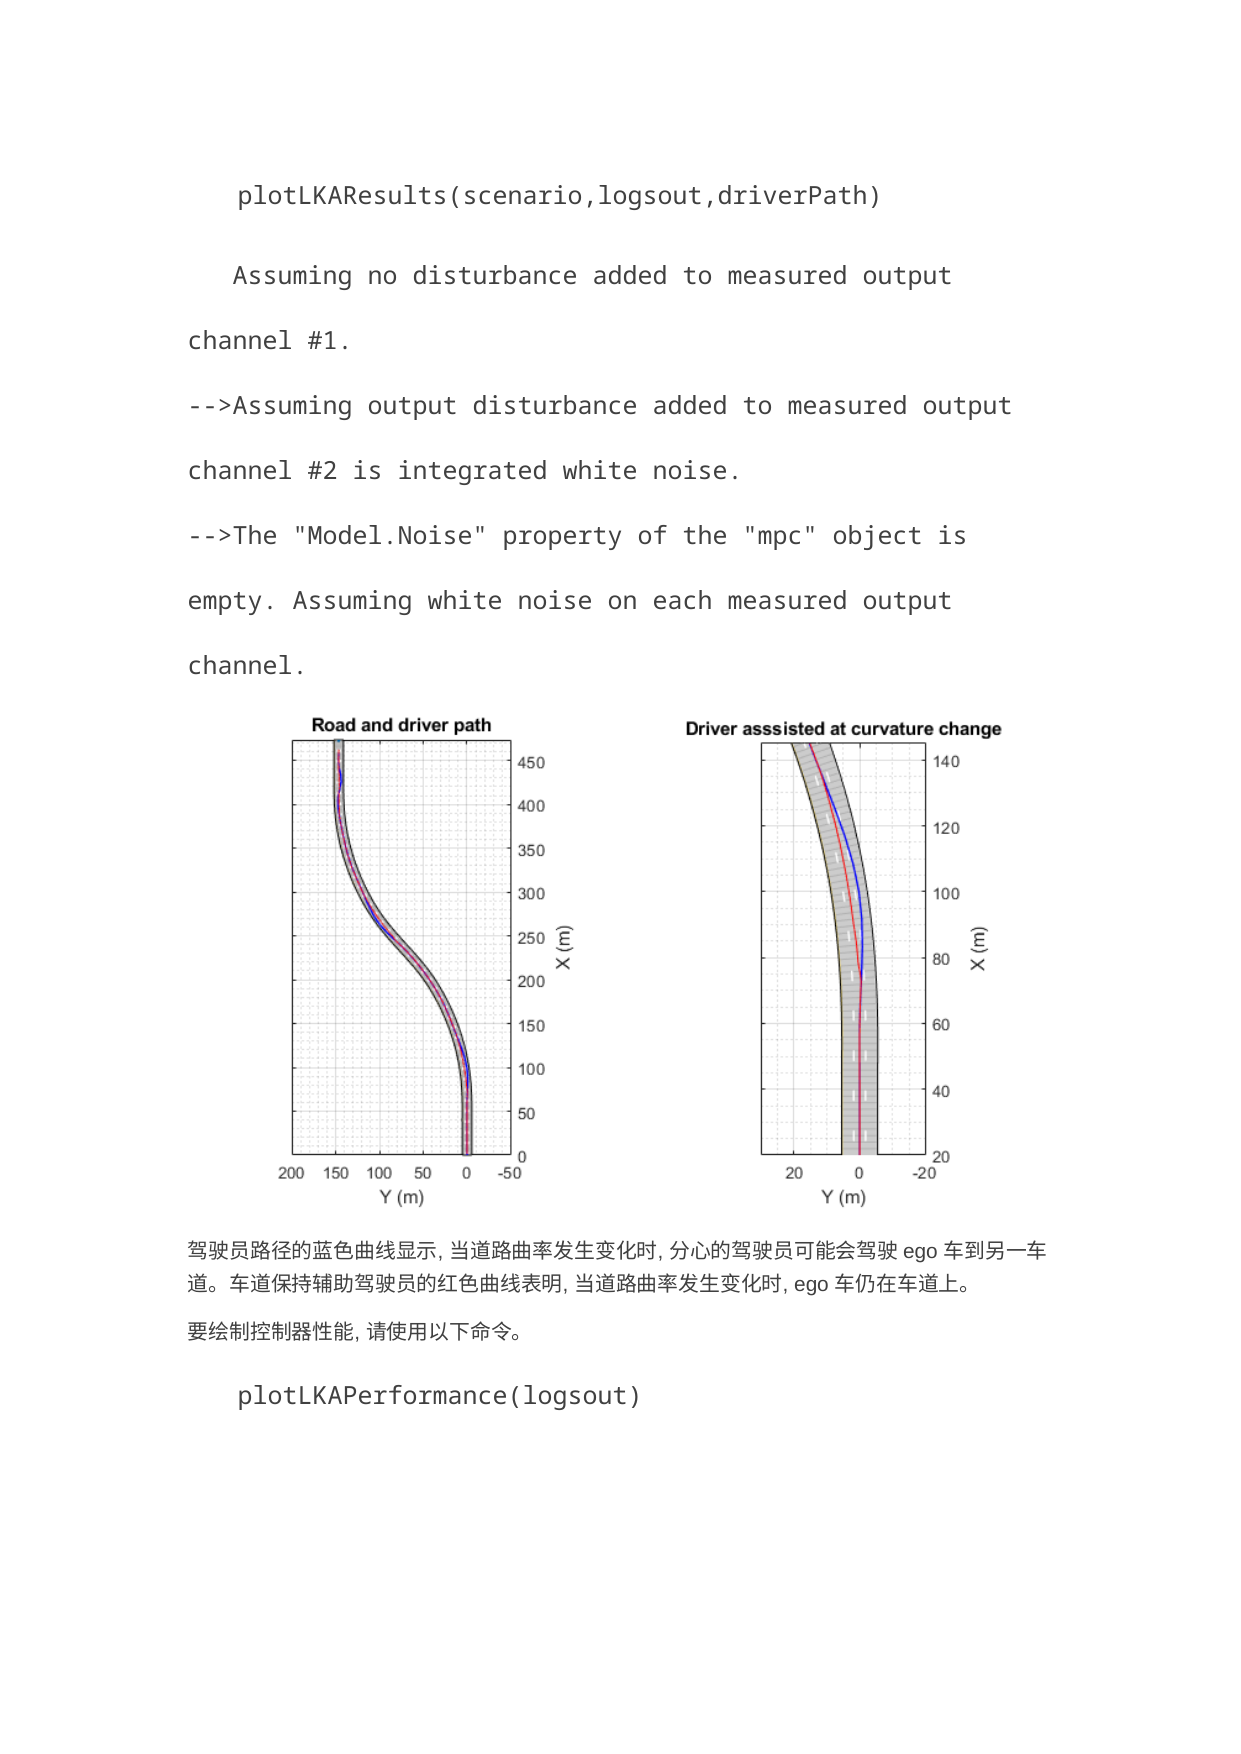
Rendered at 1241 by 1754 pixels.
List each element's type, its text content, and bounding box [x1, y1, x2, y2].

picture [187, 698, 1050, 1217]
text plotLKAResults(scenario,logsout,driverPath) [237, 162, 1053, 227]
text plotLKAPerformance(logsout) [237, 1362, 1053, 1427]
text 要绘制控制器性能, 请使用以下命令。 [187, 1314, 1053, 1346]
text 驾驶员路径的蓝色曲线显示, 当道路曲率发生变化时, 分心的驾驶员可能会驾驶 ego 车到另一车道。车道保持辅助驾驶员的红色曲线表明, 当道路曲率发生变化时, ego 车仍在车道上。 [187, 1233, 1053, 1298]
text Assuming no disturbance added to measured output channel #1. [187, 243, 1053, 373]
text -->Assuming output disturbance added to measured output channel #2 is integrated white noise. [187, 373, 1053, 503]
text -->The "Model.Noise" property of the "mpc" object is empty. Assuming white noise on each measured output channel. [187, 503, 1053, 698]
